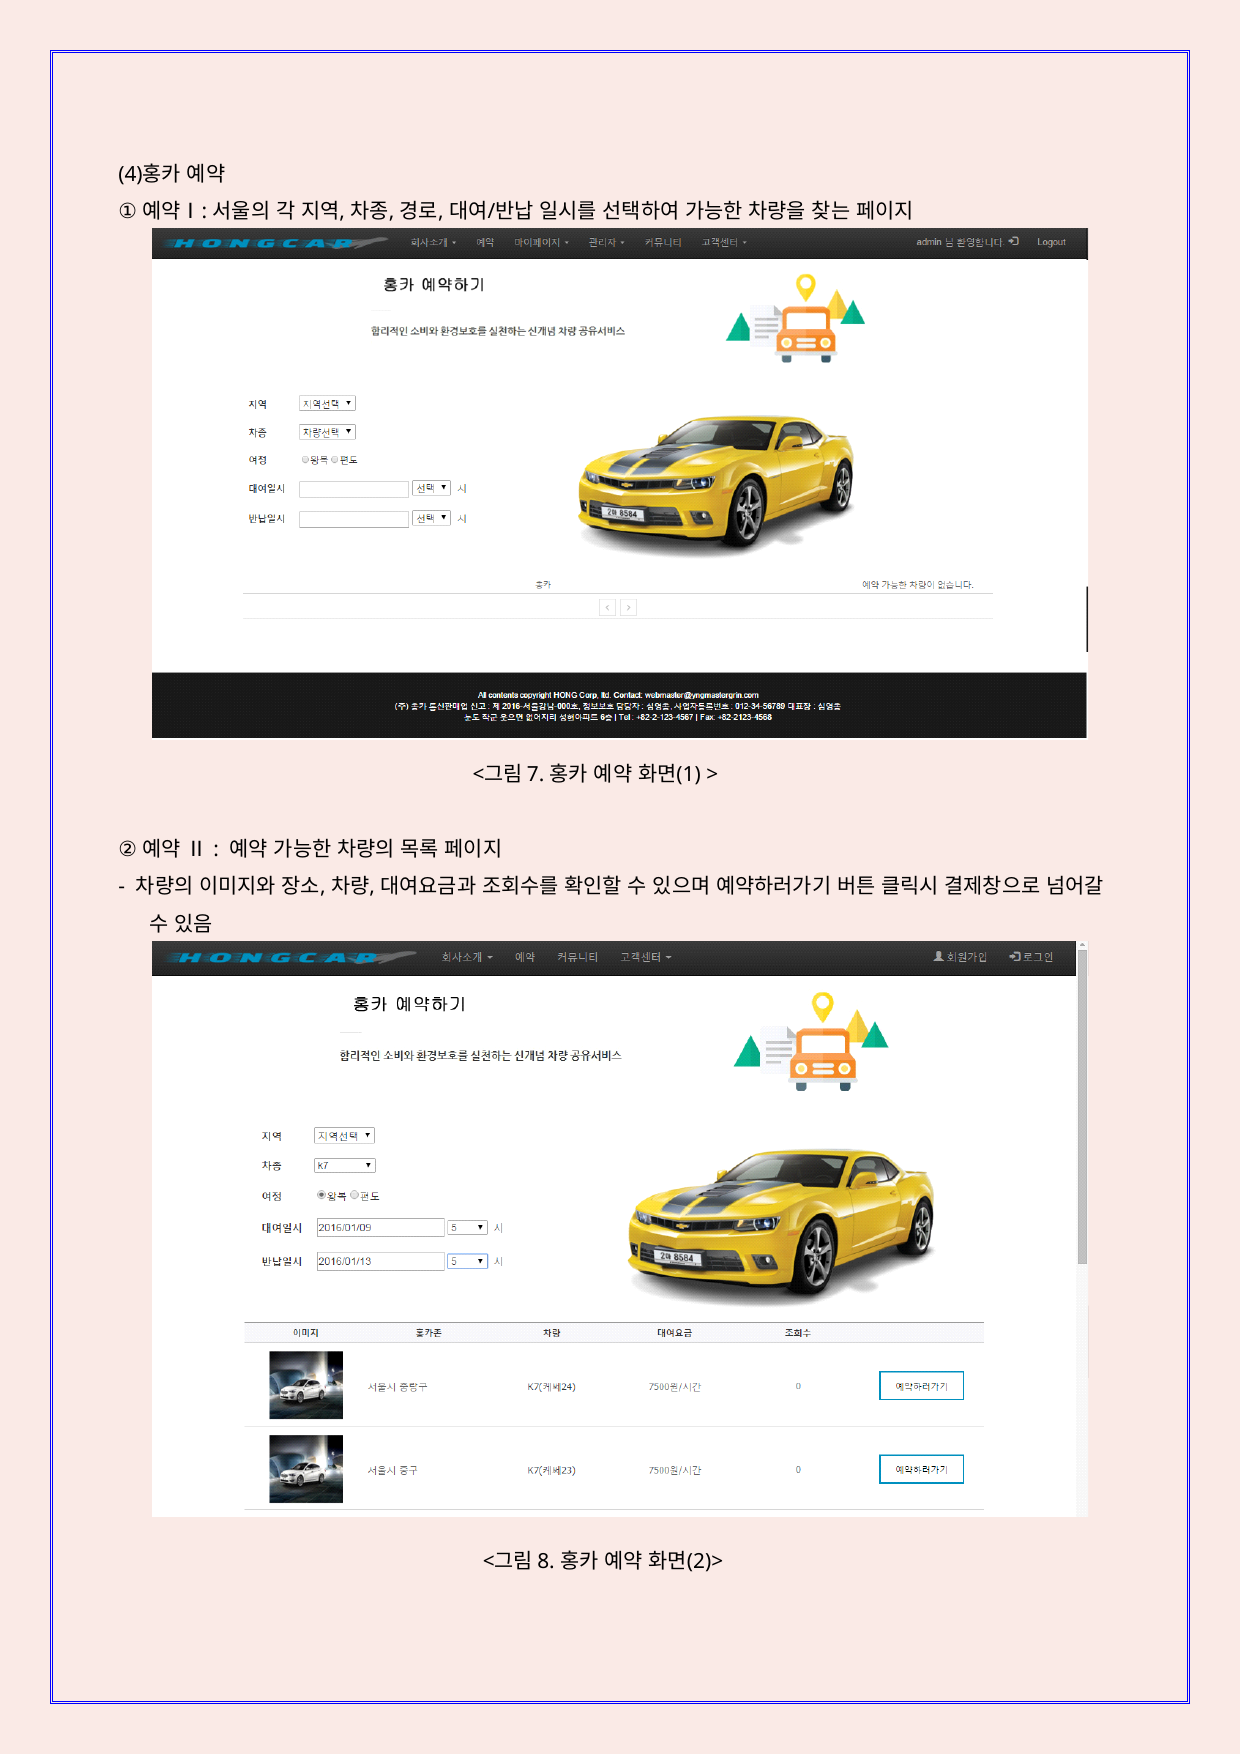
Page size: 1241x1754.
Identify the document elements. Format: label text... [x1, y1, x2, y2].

picture [152, 941, 1089, 1517]
text ① 예약Ⅰ: 서울의 각 지역, 차종, 경로, 대여/반납 일시를 선택하여 가능한 차량을 찾는 페이지 [118, 191, 1122, 229]
text <그림7. 홍카 예약 화면(1) > [326, 754, 1122, 791]
text ② 예약 Ⅱ : 예약 가능한 차량의 목록 페이지 [118, 829, 1122, 866]
text - 차량의 이미지와 장소, 차량, 대여요금과 조회수를 확인할 수 있으며 예약하러가기 버튼 클릭시 결제창으로 넘어갈 수 있음 [118, 866, 1122, 941]
text <그림8. 홍카 예약 화면(2)> [118, 1541, 1122, 1579]
text (4)홍카 예약 [118, 154, 1122, 191]
picture [152, 228, 1089, 740]
